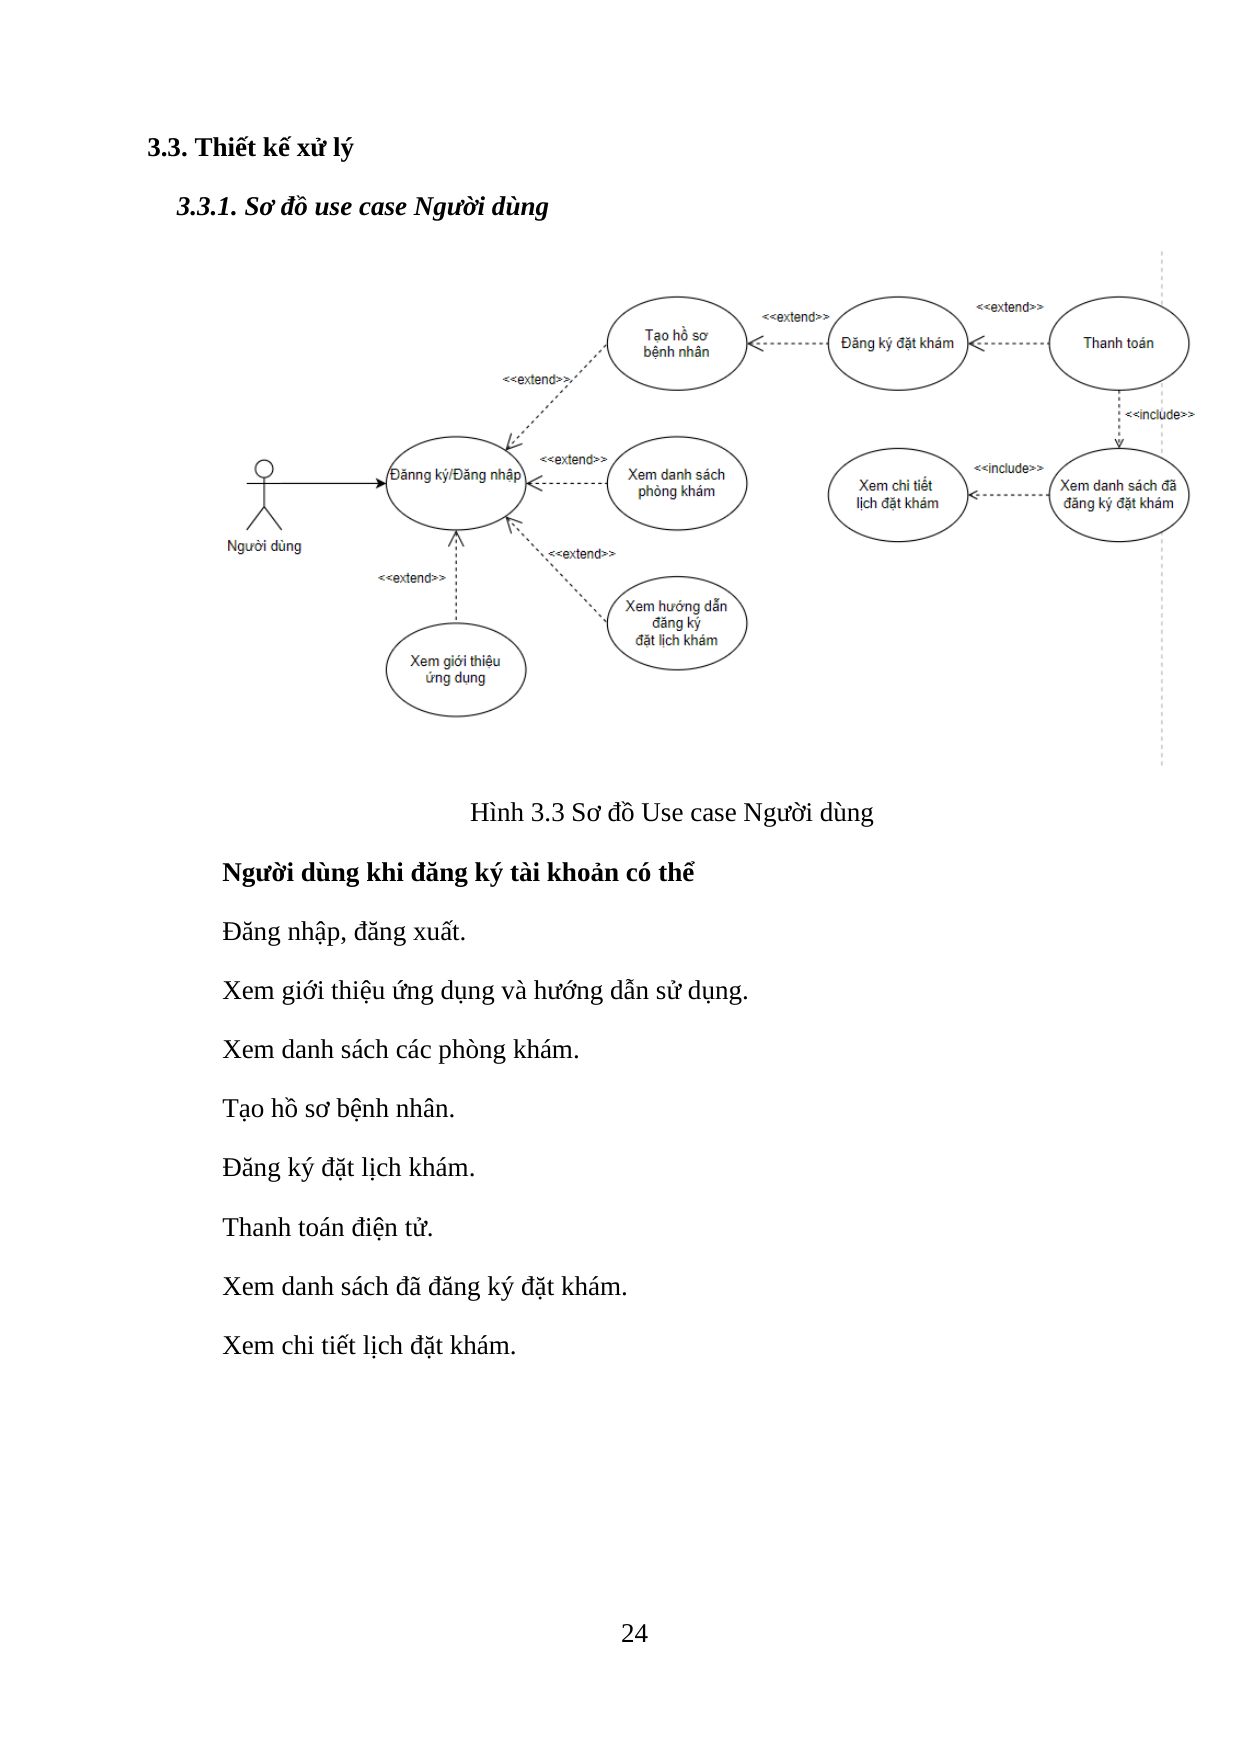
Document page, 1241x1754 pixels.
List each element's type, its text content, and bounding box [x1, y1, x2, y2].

subtitle Sơ đồ use case Người dùng [177, 190, 1122, 221]
text Đăng ký đặt lịch khám. [147, 1151, 1122, 1183]
subtitle Thiết kế xử lý [147, 131, 1122, 162]
text Người dùng khi đăng ký tài khoản có thể [147, 856, 1122, 887]
text Xem chi tiết lịch đặt khám. [147, 1329, 1122, 1360]
text Tạo hồ sơ bệnh nhân. [147, 1092, 1122, 1123]
text Đăng nhập, đăng xuất. [147, 915, 1122, 946]
text Xem giới thiệu ứng dụng và hướng dẫn sử dụng. [147, 974, 1122, 1005]
picture [222, 249, 1201, 767]
text Xem danh sách các phòng khám. [147, 1033, 1122, 1064]
text Thanh toán điện tử. [147, 1211, 1122, 1242]
text Xem danh sách đã đăng ký đặt khám. [147, 1270, 1122, 1301]
